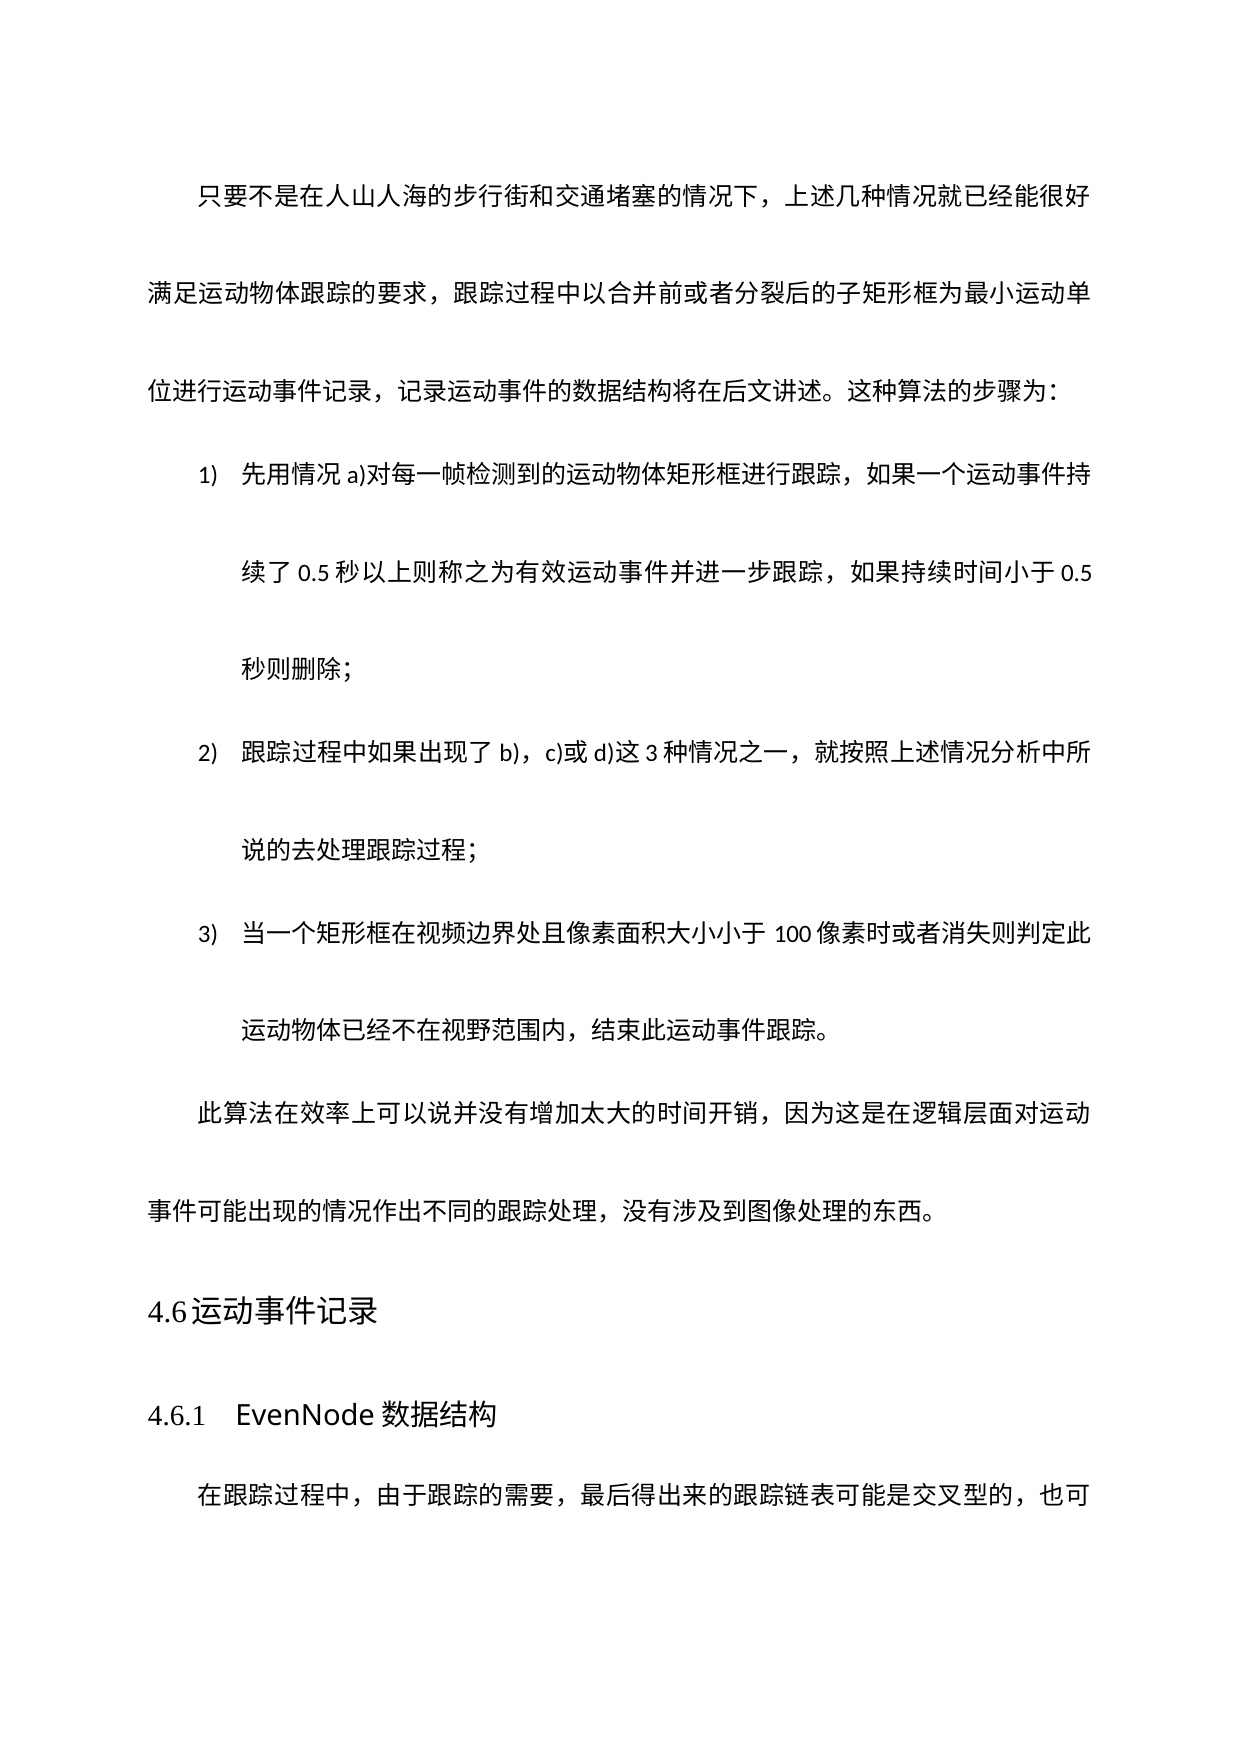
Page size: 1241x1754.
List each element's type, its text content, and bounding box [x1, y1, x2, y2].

text 只要不是在人山人海的步行街和交通堵塞的情况下，上述几种情况就已经能很好满足运动物体跟踪的要求，跟踪过程中以合并前或者分裂后的子矩形框为最小运动单位进行运动事件记录，记录运动事件的数据结构将在后文讲述。这种算法的步骤为： [148, 162, 1092, 422]
list 先用情况a)对每一帧检测到的运动物体矩形框进行跟踪，如果一个运动事件持续了0.5秒以上则称之为有效运动事件并进一步跟踪，如果持续时间小于0.5秒则删除； [198, 440, 1092, 700]
list 当一个矩形框在视频边界处且像素面积大小小于100像素时或者消失则判定此运动物体已经不在视野范围内，结束此运动事件跟踪。 [198, 899, 1092, 1061]
list 运动事件记录 [148, 1276, 1092, 1341]
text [148, 1461, 1092, 1526]
list 跟踪过程中如果出现了b)，c)或d)这3种情况之一，就按照上述情况分析中所说的去处理跟踪过程； [198, 718, 1092, 881]
list EvenNode数据结构 [148, 1380, 1092, 1445]
text 此算法在效率上可以说并没有增加太大的时间开销，因为这是在逻辑层面对运动事件可能出现的情况作出不同的跟踪处理，没有涉及到图像处理的东西。 [148, 1079, 1092, 1242]
